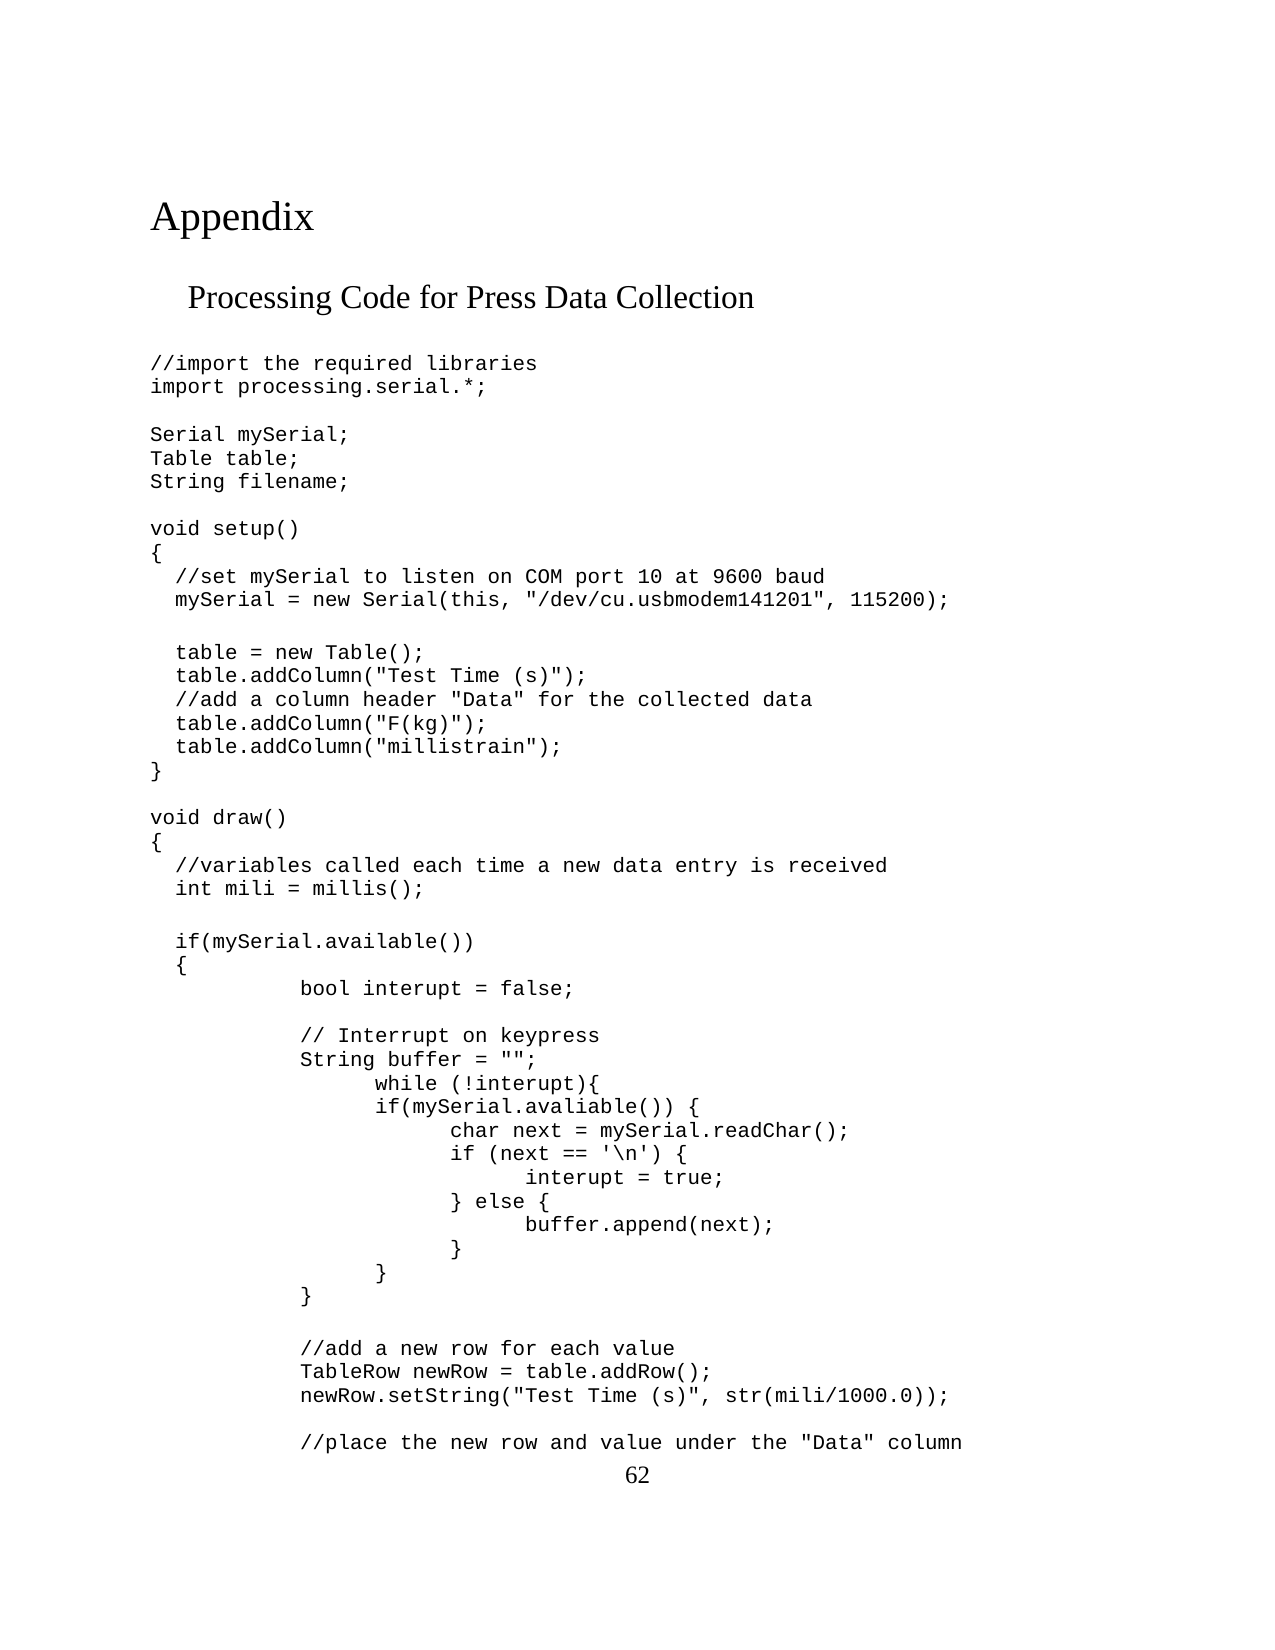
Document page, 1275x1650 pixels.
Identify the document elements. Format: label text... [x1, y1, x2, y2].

text int mili = millis(); [150, 878, 1125, 902]
subtitle Appendix [150, 192, 1125, 239]
text //place the new row and value under the "Data" column [150, 1432, 1125, 1456]
text Serial mySerial; [150, 424, 1125, 447]
text mySerial = new Serial(this, "/dev/cu.usbmodem141201", 115200); [150, 589, 1125, 613]
text while (!interupt){ [150, 1072, 1125, 1096]
text import processing.serial.*; [150, 377, 1125, 400]
text } [150, 760, 1125, 784]
text //add a column header "Data" for the collected data [150, 689, 1125, 713]
text if (next == '\n') { [150, 1143, 1125, 1167]
text // Interrupt on keypress [150, 1025, 1125, 1049]
text { [150, 542, 1125, 566]
text //add a new row for each value [150, 1338, 1125, 1361]
text { [150, 831, 1125, 854]
text bool interupt = false; [150, 978, 1125, 1002]
text //set mySerial to listen on COM port 10 at 9600 baud [150, 566, 1125, 589]
text } [150, 1262, 1125, 1285]
text newRow.setString("Test Time (s)", str(mili/1000.0)); [150, 1385, 1125, 1409]
text table.addColumn("Test Time (s)"); [150, 665, 1125, 689]
text //import the required libraries [150, 353, 1125, 377]
text buffer.append(next); [150, 1214, 1125, 1238]
text String filename; [150, 471, 1125, 495]
text } else { [150, 1191, 1125, 1214]
text //variables called each time a new data entry is received [150, 854, 1125, 878]
text String buffer = ""; [150, 1049, 1125, 1072]
text if(mySerial.avaliable()) { [150, 1096, 1125, 1120]
text } [150, 1285, 1125, 1309]
text table = new Table(); [150, 642, 1125, 665]
text void setup() [150, 518, 1125, 542]
text TableRow newRow = table.addRow(); [150, 1361, 1125, 1385]
text { [150, 954, 1125, 978]
text void draw() [150, 807, 1125, 831]
text Table table; [150, 447, 1125, 471]
text if(mySerial.available()) [150, 931, 1125, 954]
subtitle Processing Code for Press Data Collection [187, 277, 1125, 315]
text table.addColumn("millistrain"); [150, 736, 1125, 760]
text char next = mySerial.readChar(); [150, 1120, 1125, 1143]
text table.addColumn("F(kg)"); [150, 713, 1125, 736]
text interupt = true; [150, 1167, 1125, 1191]
text } [150, 1238, 1125, 1262]
